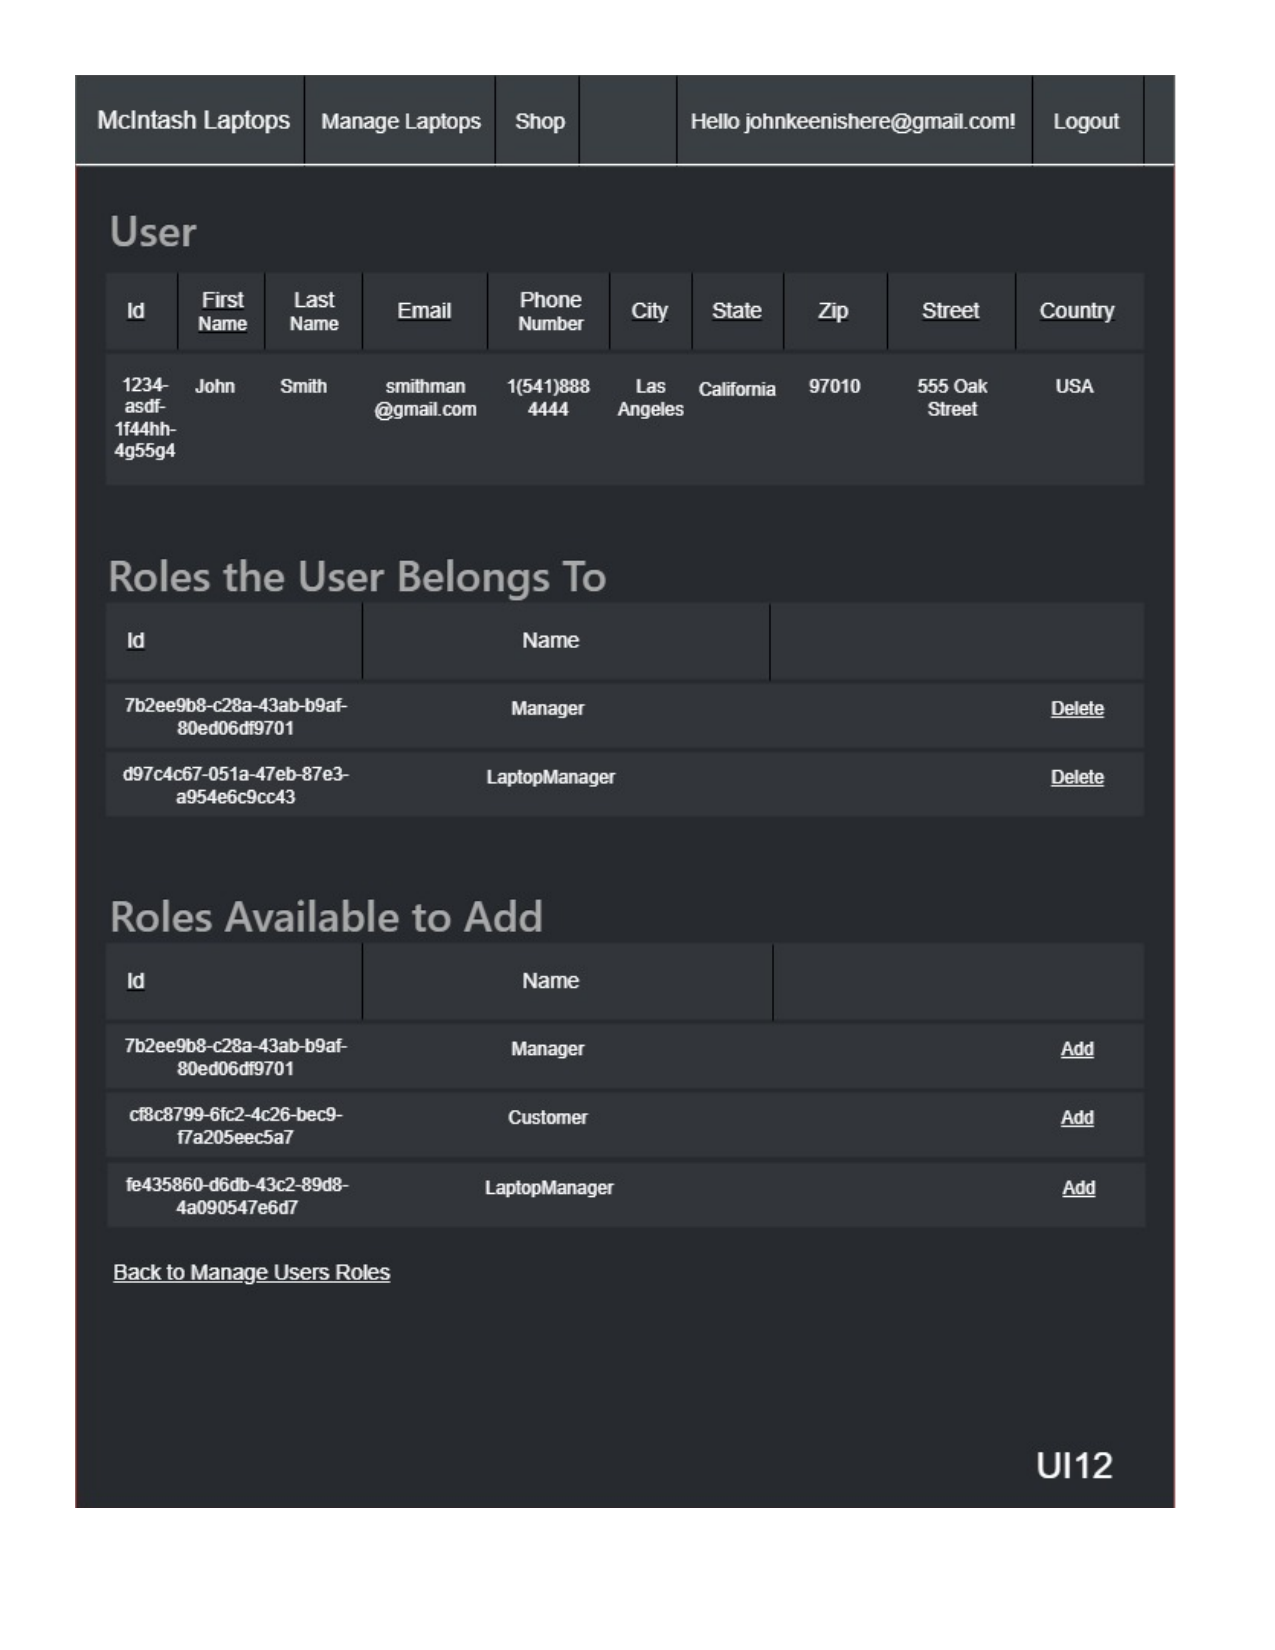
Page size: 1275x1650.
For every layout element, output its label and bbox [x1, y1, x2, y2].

picture [75, 75, 1177, 1508]
